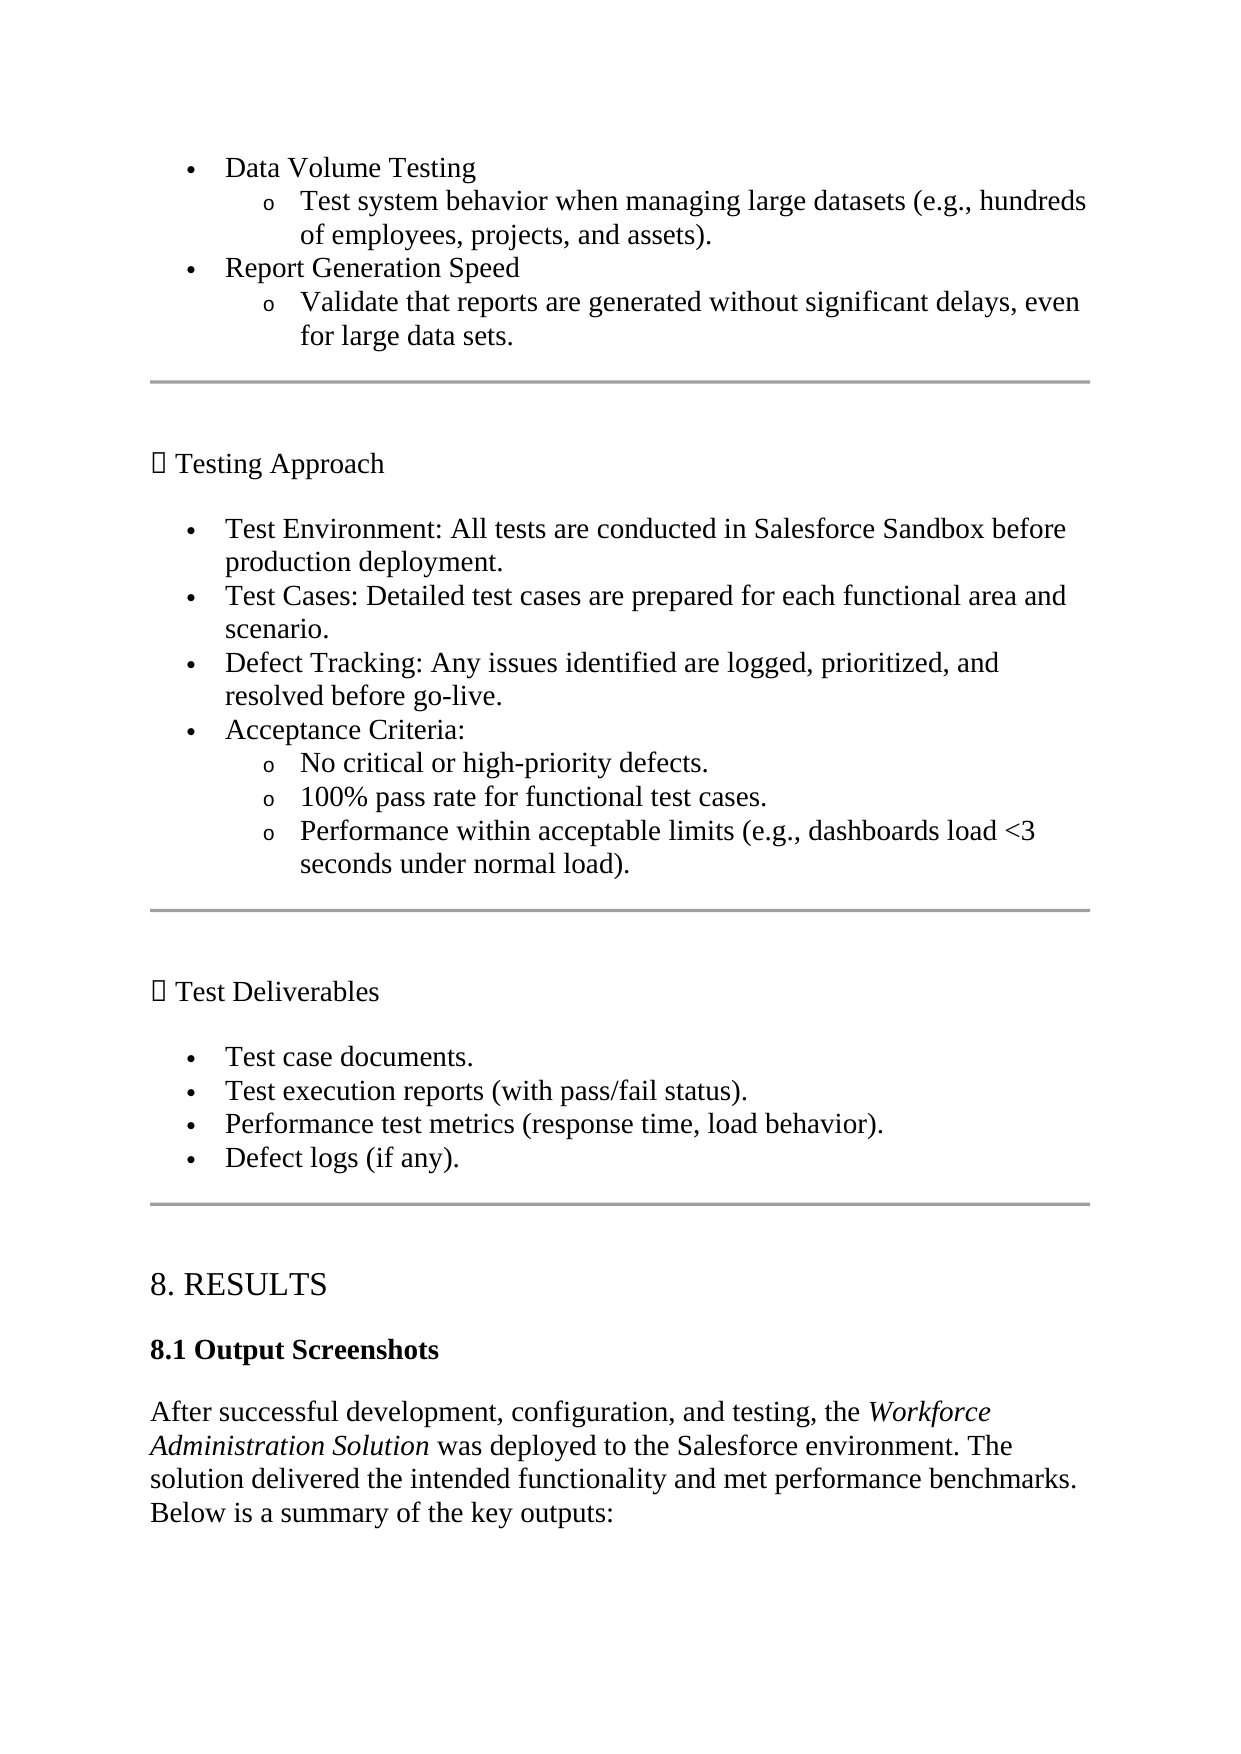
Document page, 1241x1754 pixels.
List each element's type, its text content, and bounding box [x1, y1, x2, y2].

text 📝 Test Deliverables [150, 971, 1090, 1010]
list Performance test metrics (response time, load behavior). [187, 1106, 1090, 1140]
list Report Generation Speed [187, 251, 1090, 284]
list Test Environment: All tests are conducted in Salesforce Sandbox before production deployment. [187, 511, 1090, 578]
text After successful development, configuration, and testing, the Workforce Administration Solution was deployed to the Salesforce environment. The solution delivered the intended functionality and met performance benchmarks. Below is a summary of the key outputs: [150, 1394, 1090, 1529]
text 🧪 Testing Approach [150, 442, 1090, 482]
list Performance within acceptable limits (e.g., dashboards load <3 seconds under normal load). [262, 813, 1090, 880]
list Test system behavior when managing large datasets (e.g., hundreds of employees, projects, and assets). [262, 183, 1090, 251]
list 100% pass rate for functional test cases. [262, 779, 1090, 813]
list Validate that reports are generated without significant delays, even for large data sets. [262, 284, 1090, 351]
text 8.1 Output Screenshots [150, 1332, 1090, 1365]
list Test case documents. [187, 1039, 1090, 1073]
list No critical or high-priority defects. [262, 746, 1090, 779]
list Acceptance Criteria: [187, 712, 1090, 746]
list Defect logs (if any). [187, 1140, 1090, 1173]
list Test execution reports (with pass/fail status). [187, 1073, 1090, 1106]
list Data Volume Testing [187, 150, 1090, 183]
list Defect Tracking: Any issues identified are logged, prioritized, and resolved before go-live. [187, 645, 1090, 712]
list Test Cases: Detailed test cases are prepared for each functional area and scenario. [187, 578, 1090, 645]
text 8. RESULTS [150, 1264, 1090, 1303]
